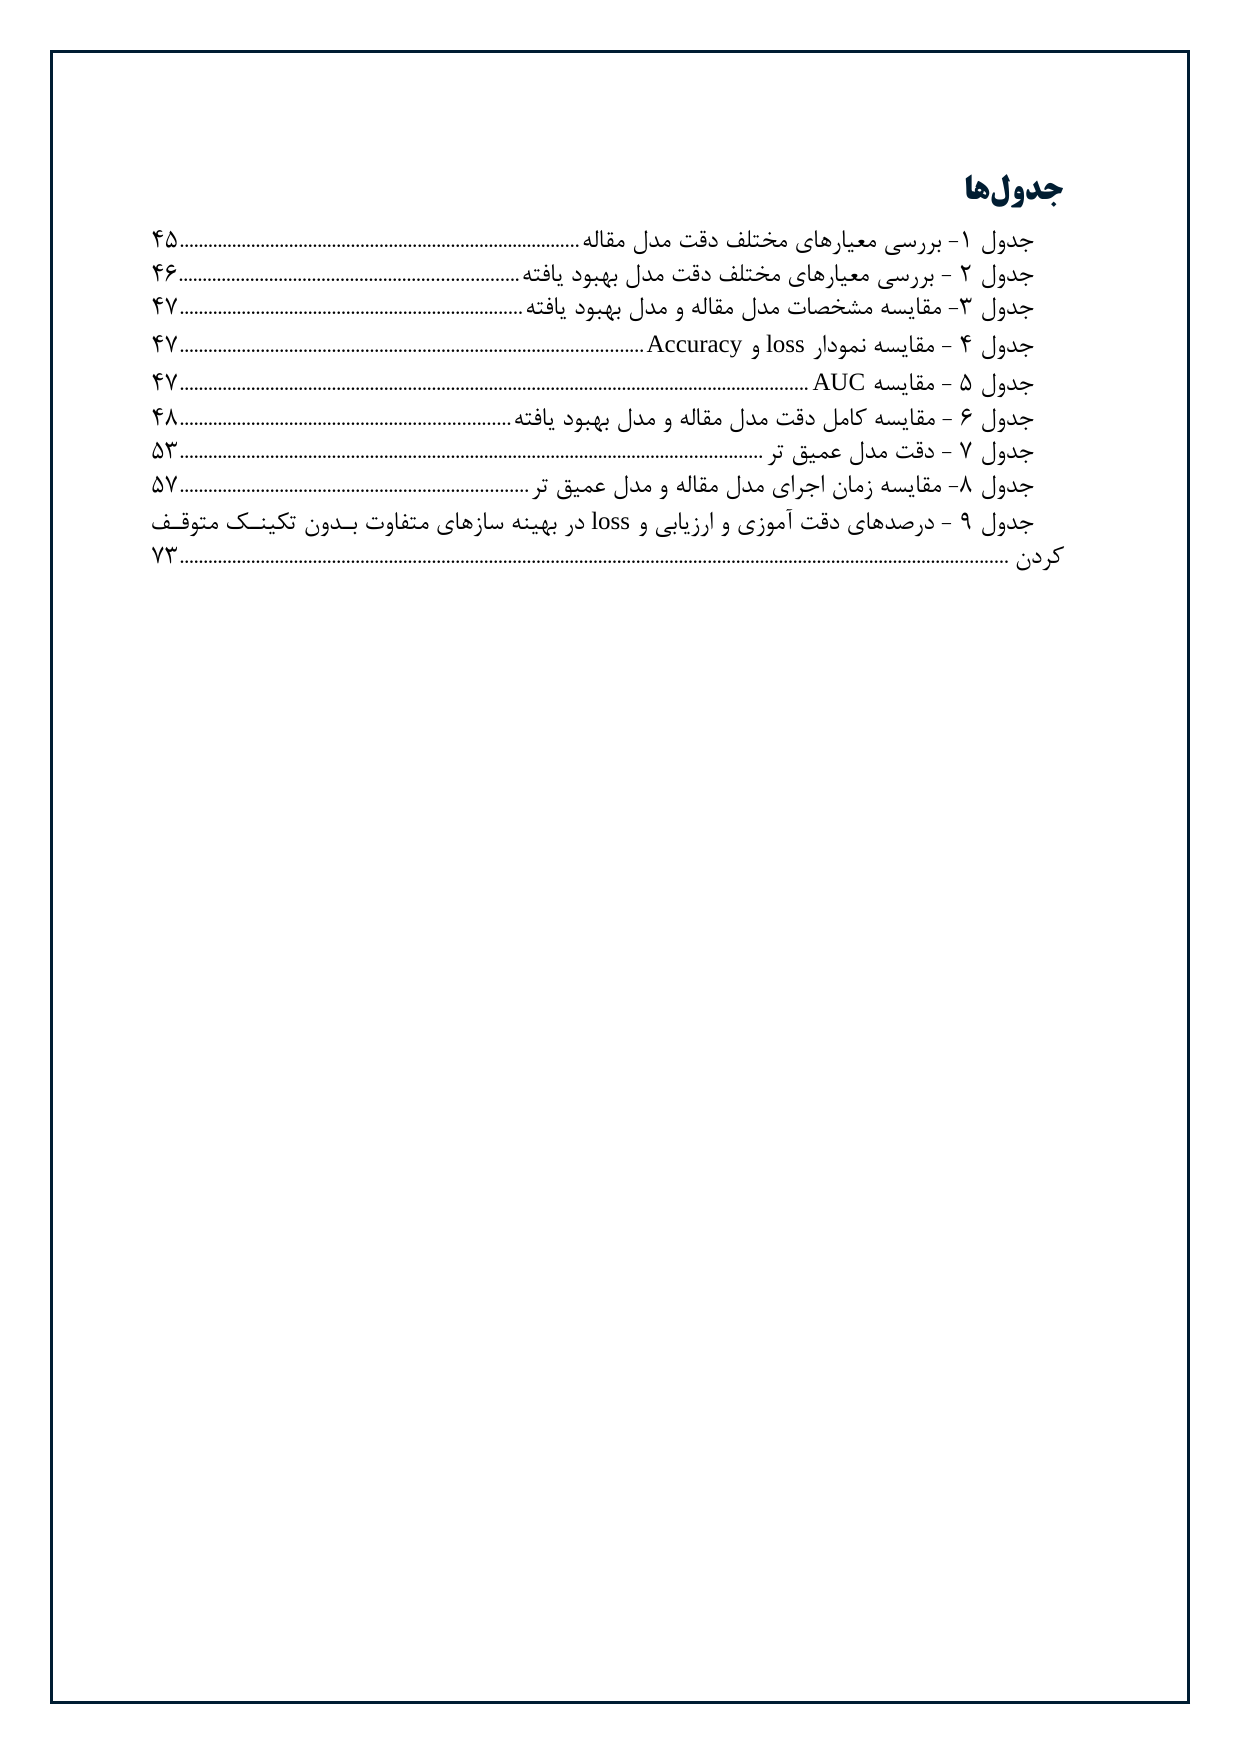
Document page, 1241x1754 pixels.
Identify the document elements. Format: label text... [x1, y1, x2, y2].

text جدول 5 - مقایسه AUC 47 [150, 367, 1063, 401]
text جدول 6 - مقایسه کامل دقت مدل مقاله و مدل بهبود یافته 48 [150, 406, 1063, 435]
text جدول 2 - بررسی معیارهای مختلف دقت مدل بهبود یافته 46 [150, 262, 1063, 291]
text جدول 3- مقایسه مشخصات مدل مقاله و مدل بهبود یافته 47 [150, 296, 1063, 325]
text جدول 8- مقایسه زمان اجرای مدل مقاله و مدل عمیق تر 57 [150, 473, 1063, 502]
text جدول 4 - مقایسه نمودار loss و Accuracy 47 [150, 329, 1063, 362]
text جدول 7 - دقت مدل عمیق تر 53 [150, 439, 1063, 468]
text جدول 9 - درصدهای دقت آموزی و ارزیابی و loss در بهینه سازهای متفاوت بدون تکینک متوقف کردن 73 [150, 506, 1063, 573]
text جدول 1- بررسی معیارهای مختلف دقت مدل مقاله 45 [150, 228, 1063, 258]
text جدول‌ها [150, 159, 1063, 219]
